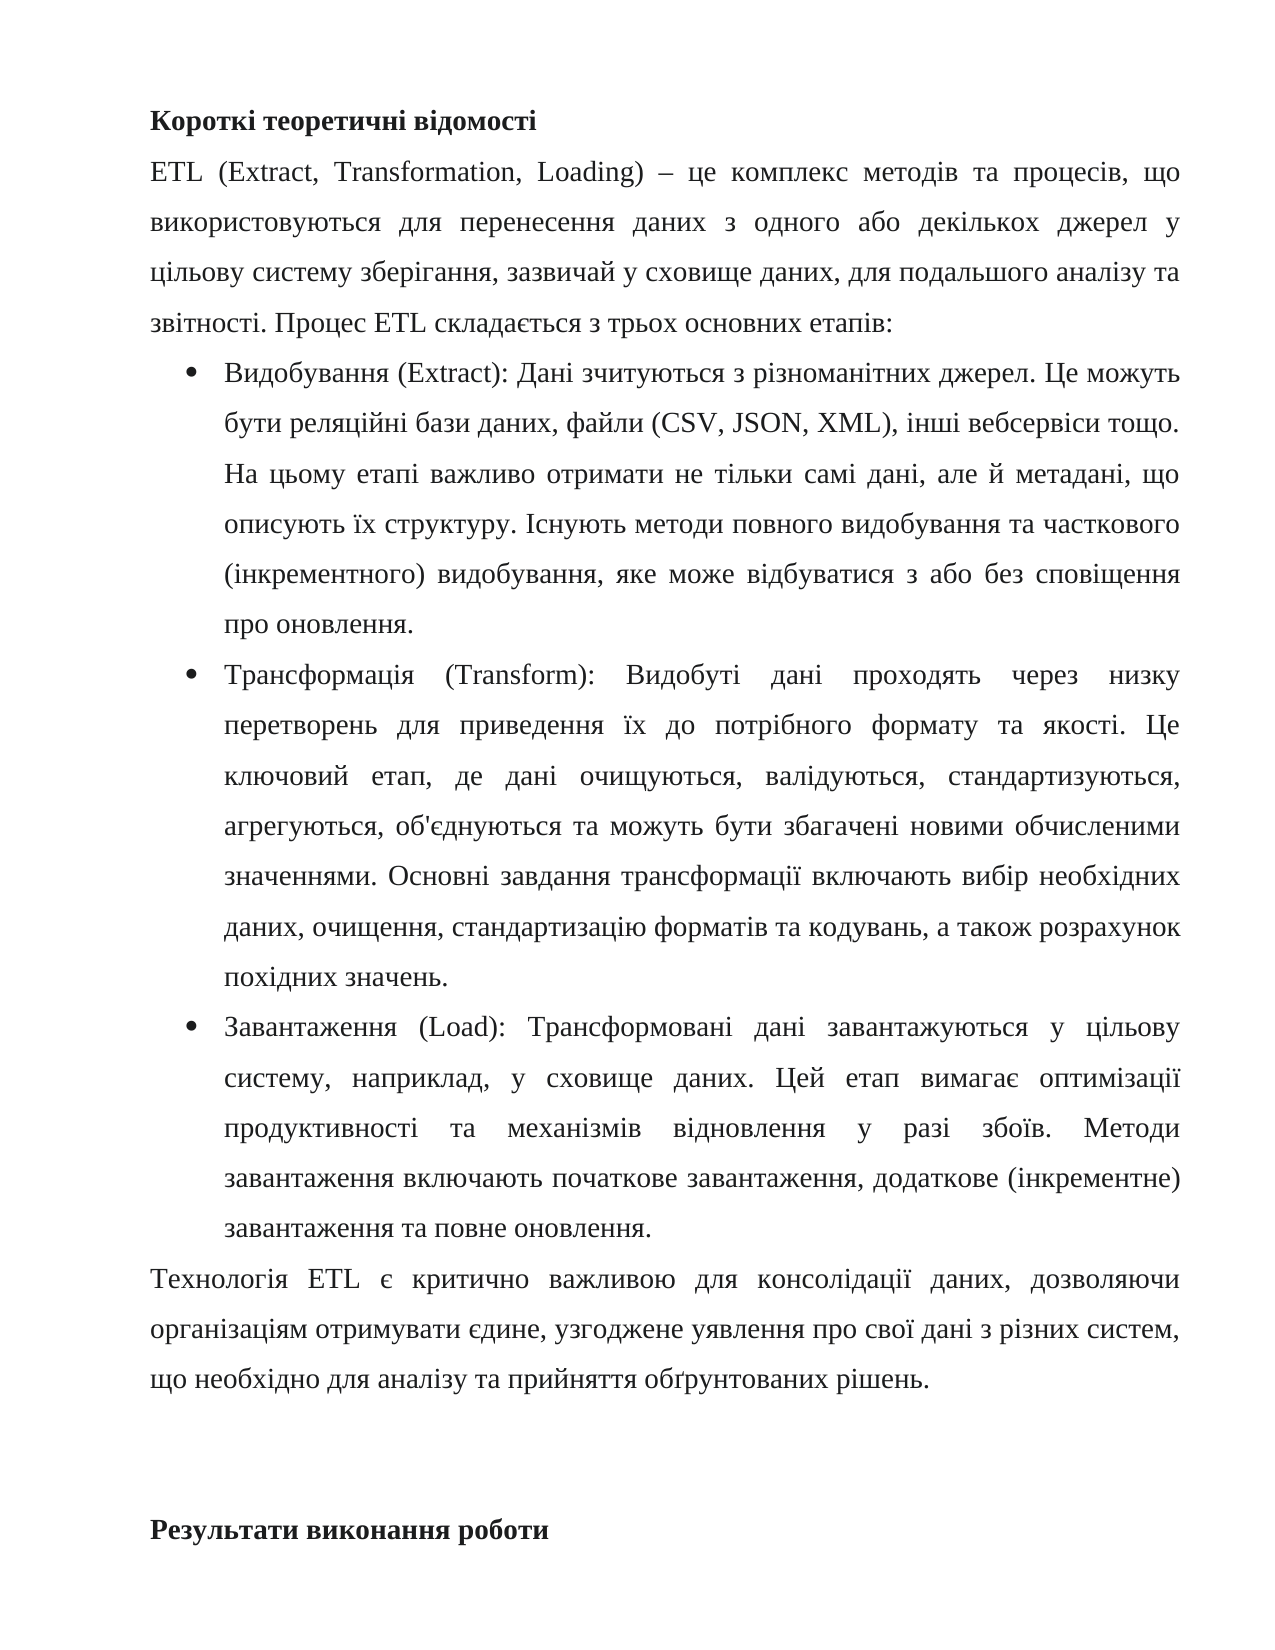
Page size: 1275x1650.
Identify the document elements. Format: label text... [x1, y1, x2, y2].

text Короткі теоретичні відомості [150, 103, 1181, 137]
list Завантаження (Load): Трансформовані дані завантажуються у цільову систему, наприклад, у сховище даних. Цей етап вимагає оптимізації продуктивності та механізмів відновлення у разі збоїв. Методи завантаження включають початкове завантаження, додаткове (інкрементне) завантаження та повне оновлення. [186, 1009, 1181, 1244]
list Трансформація (Transform): Видобуті дані проходять через низку перетворень для приведення їх до потрібного формату та якості. Це ключовий етап, де дані очищуються, валідуються, стандартизуються, агрегуються, об'єднуються та можуть бути збагачені новими обчисленими значеннями. Основні завдання трансформації включають вибір необхідних даних, очищення, стандартизацію форматів та кодувань, а також розрахунок похідних значень. [186, 657, 1181, 992]
text Технологія ETL є критично важливою для консолідації даних, дозволяючи організаціям отримувати єдине, узгоджене уявлення про свої дані з різних систем, що необхідно для аналізу та прийняття обґрунтованих рішень. [150, 1261, 1181, 1395]
list Видобування (Extract): Дані зчитуються з різноманітних джерел. Це можуть бути реляційні бази даних, файли (CSV, JSON, XML), інші вебсервіси тощо. На цьому етапі важливо отримати не тільки самі дані, але й метадані, що описують їх структуру. Існують методи повного видобування та часткового (інкрементного) видобування, яке може відбуватися з або без сповіщення про оновлення. [186, 355, 1181, 640]
text ETL (Extract, Transformation, Loading) – це комплекс методів та процесів, що використовуються для перенесення даних з одного або декількох джерел у цільову систему зберігання, зазвичай у сховище даних, для подальшого аналізу та звітності. Процес ETL складається з трьох основних етапів: [150, 154, 1181, 338]
text Результати виконання роботи [150, 1512, 1181, 1546]
